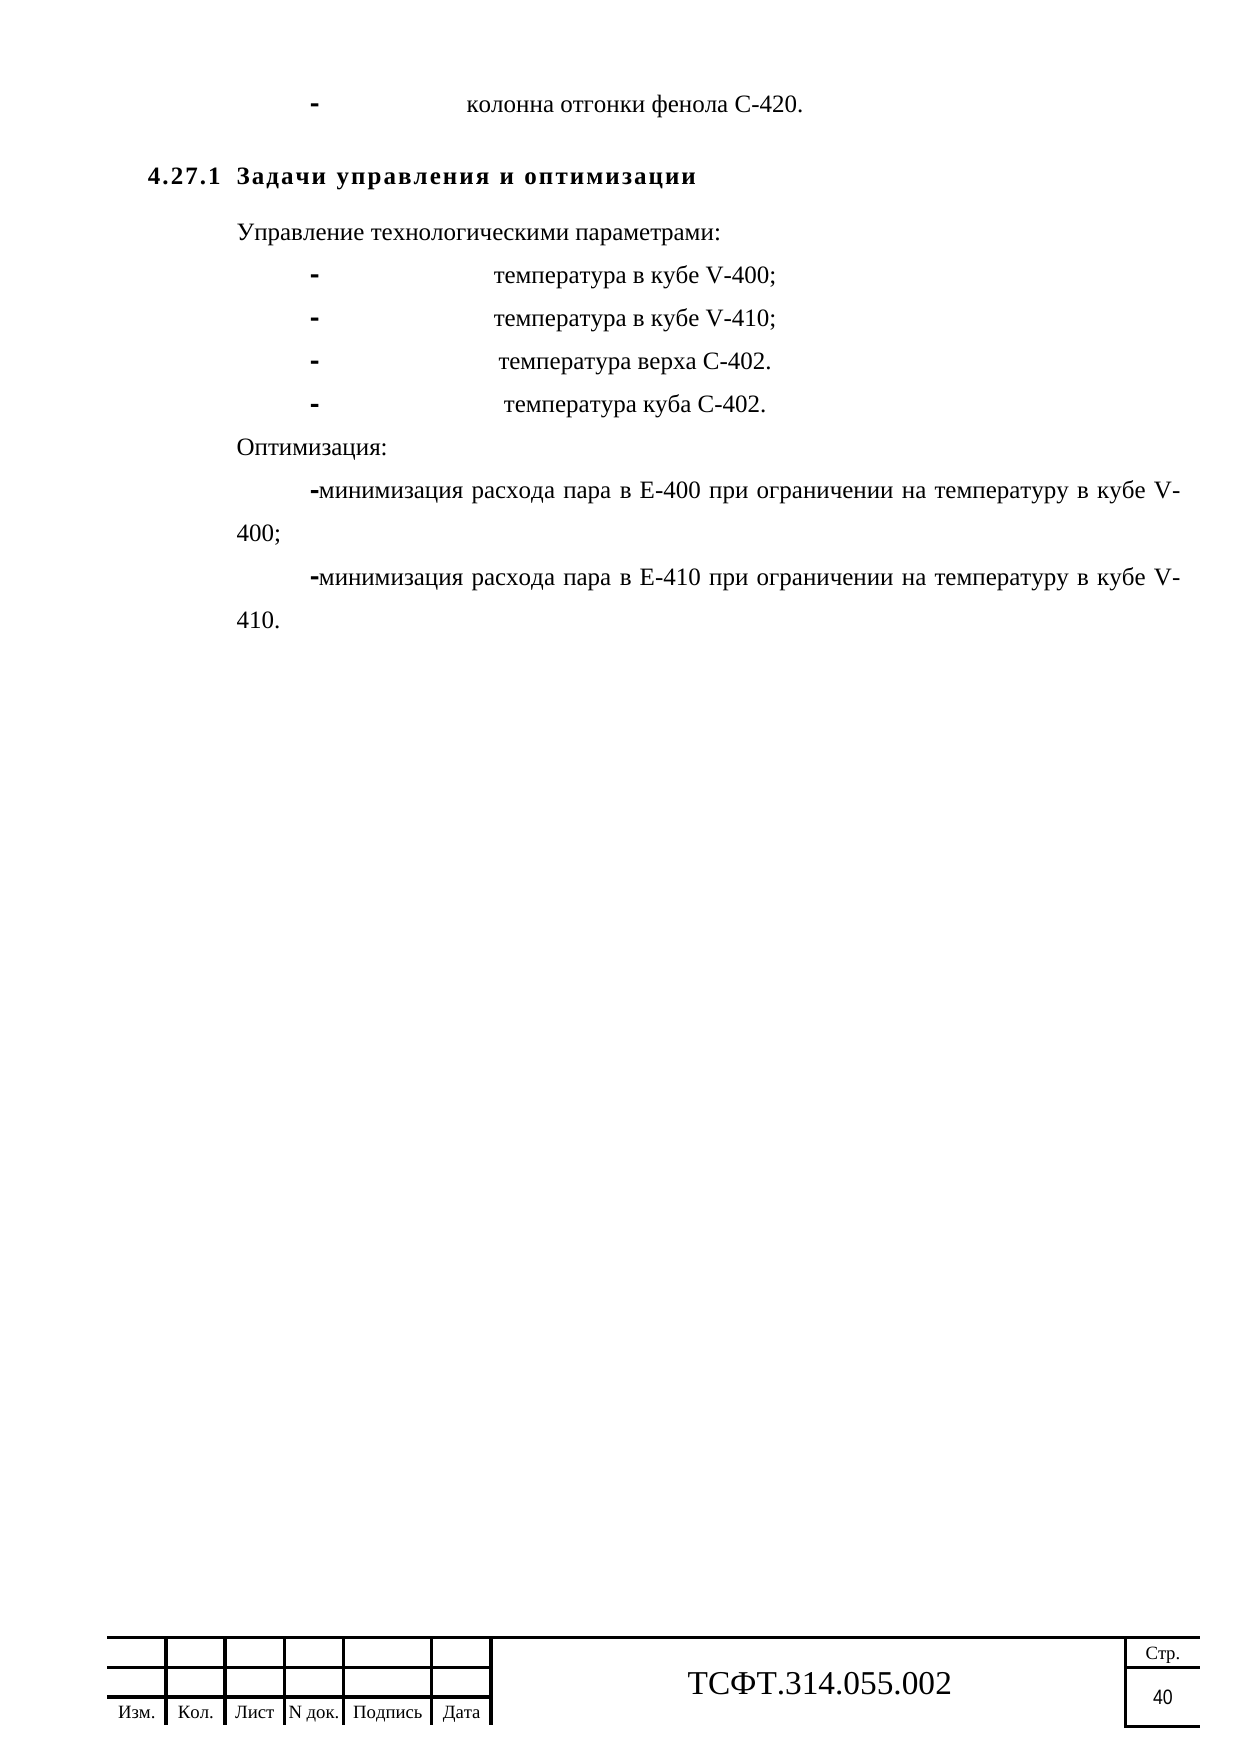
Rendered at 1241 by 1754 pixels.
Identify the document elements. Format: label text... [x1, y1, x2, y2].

text колонна отгонки фенола С-420. [236, 89, 1181, 117]
text минимизация расхода пара в Е-400 при ограничении на температуру в кубе V-400; [236, 475, 1181, 547]
text температура куба С-402. [236, 389, 1181, 418]
text температура в кубе V-410; [236, 303, 1181, 332]
text Оптимизация: [148, 432, 1183, 461]
text Управление технологическими параметрами: [148, 217, 1183, 245]
text температура в кубе V-400; [236, 260, 1181, 288]
text Задачи управления и оптимизации [148, 161, 1151, 190]
text температура верха С-402. [236, 346, 1181, 375]
text минимизация расхода пара в Е-410 при ограничении на температуру в кубе V-410. [236, 562, 1181, 633]
